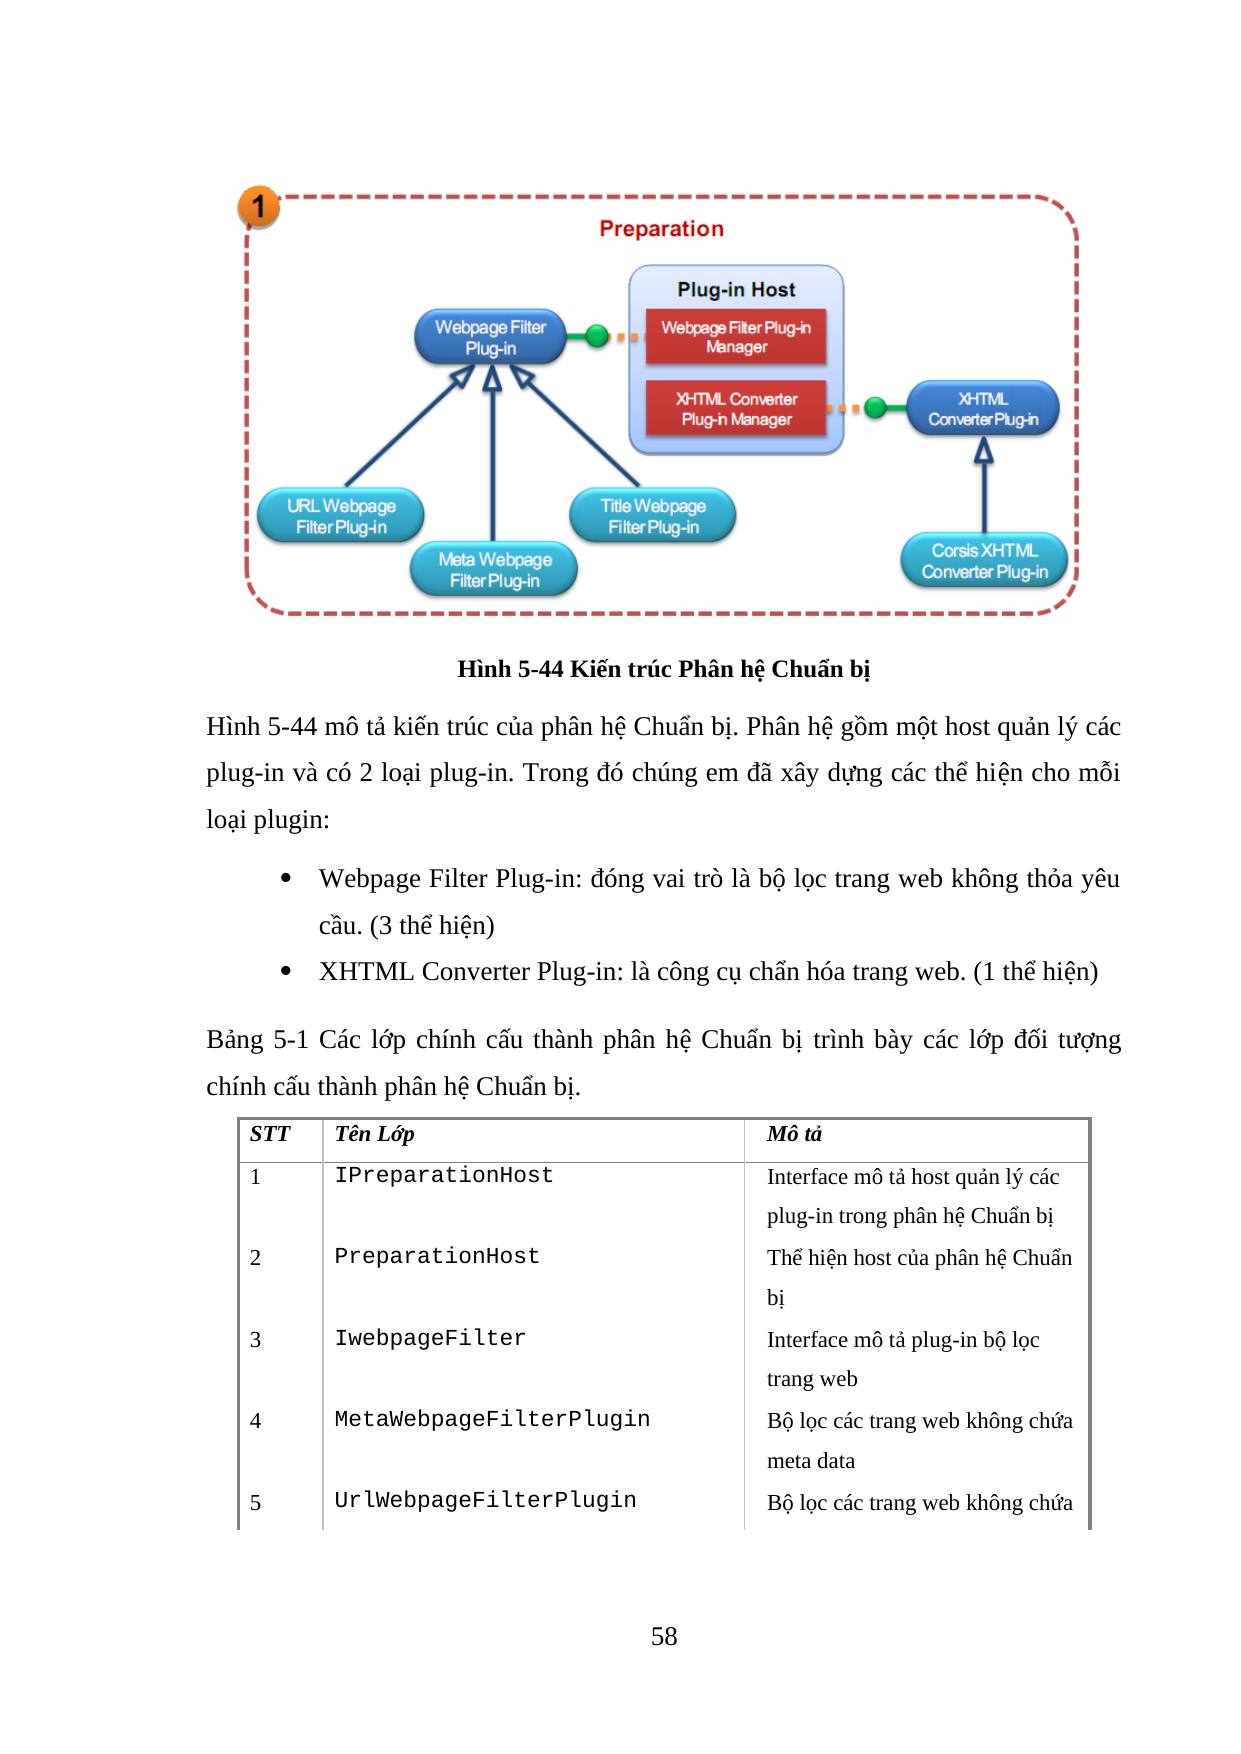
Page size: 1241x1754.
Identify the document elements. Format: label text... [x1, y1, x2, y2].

table_cell 3 [240, 1326, 322, 1407]
table_cell 2 [240, 1245, 322, 1326]
table_cell 1 [240, 1163, 322, 1244]
table_cell IPreparationHost [324, 1163, 744, 1244]
table_cell MetaWebpageFilterPlugin [324, 1407, 744, 1488]
table_header STT [240, 1120, 322, 1162]
table_cell Bộ lọc các trang web không chứa meta data [745, 1407, 1088, 1488]
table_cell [324, 1489, 744, 1530]
table_cell Interface mô tả host quản lý các plug-in trong phân hệ Chuẩn bị [745, 1163, 1088, 1244]
table_cell IwebpageFilter [324, 1326, 744, 1407]
table_cell PreparationHost [324, 1245, 744, 1326]
table_cell Interface mô tả plug-in bộ lọc trang web [745, 1326, 1088, 1407]
table_cell 5 [240, 1489, 322, 1530]
table_header Mô tả [745, 1120, 1088, 1162]
list XHTML Converter Plug-in: là công cụ chẩn hóa trang web. (1 thể hiện) [281, 956, 1122, 987]
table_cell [745, 1489, 1088, 1530]
list Webpage Filter Plug-in: đóng vai trò là bộ lọc trang web không thỏa yêu cầu. (3 thể hiện) [281, 862, 1122, 940]
text Bảng 5-1 Các lớp chính cấu thành phân hệ Chuẩn bị trình bày các lớp đối tượng chính cấu thành phân hệ Chuẩn bị. [206, 1023, 1122, 1101]
picture [229, 177, 1099, 626]
table_cell Thể hiện host của phân hệ Chuẩn bị [745, 1245, 1088, 1326]
table_cell 4 [240, 1407, 322, 1488]
table_header Tên Lớp [324, 1120, 744, 1162]
